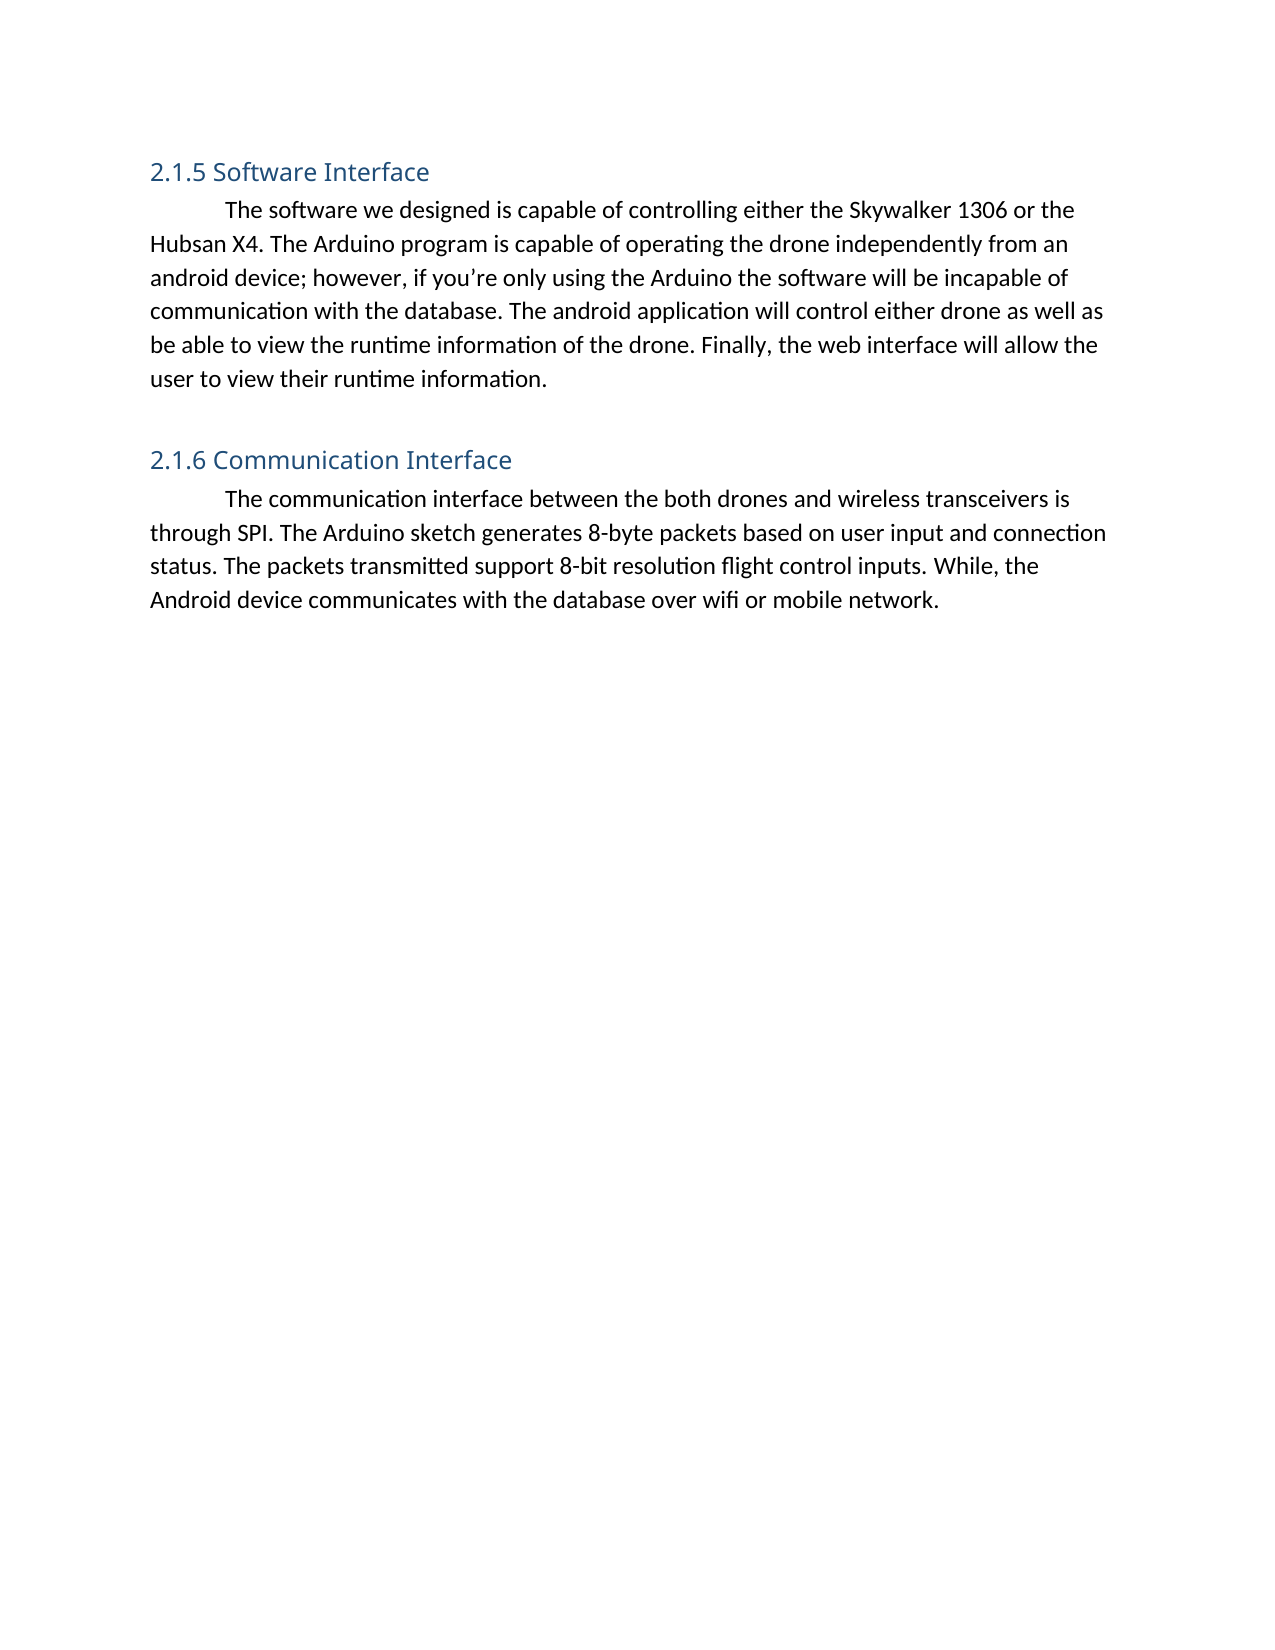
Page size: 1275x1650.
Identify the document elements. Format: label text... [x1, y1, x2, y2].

subtitle 2.1.6 Communication Interface [150, 443, 1125, 477]
text The communication interface between the both drones and wireless transceivers is through SPI. The Arduino sketch generates 8-byte packets based on user input and connection status. The packets transmitted support 8-bit resolution flight control inputs. While, the Android device communicates with the database over wifi or mobile network. [150, 480, 1125, 615]
subtitle 2.1.5 Software Interface [150, 154, 1125, 188]
text The software we designed is capable of controlling either the Skywalker 1306 or the Hubsan X4. The Arduino program is capable of operating the drone independently from an android device; however, if you’re only using the Arduino the software will be incapable of communication with the database. The android application will control either drone as well as be able to view the runtime information of the drone. Finally, the web interface will allow the user to view their runtime information. [150, 191, 1125, 393]
